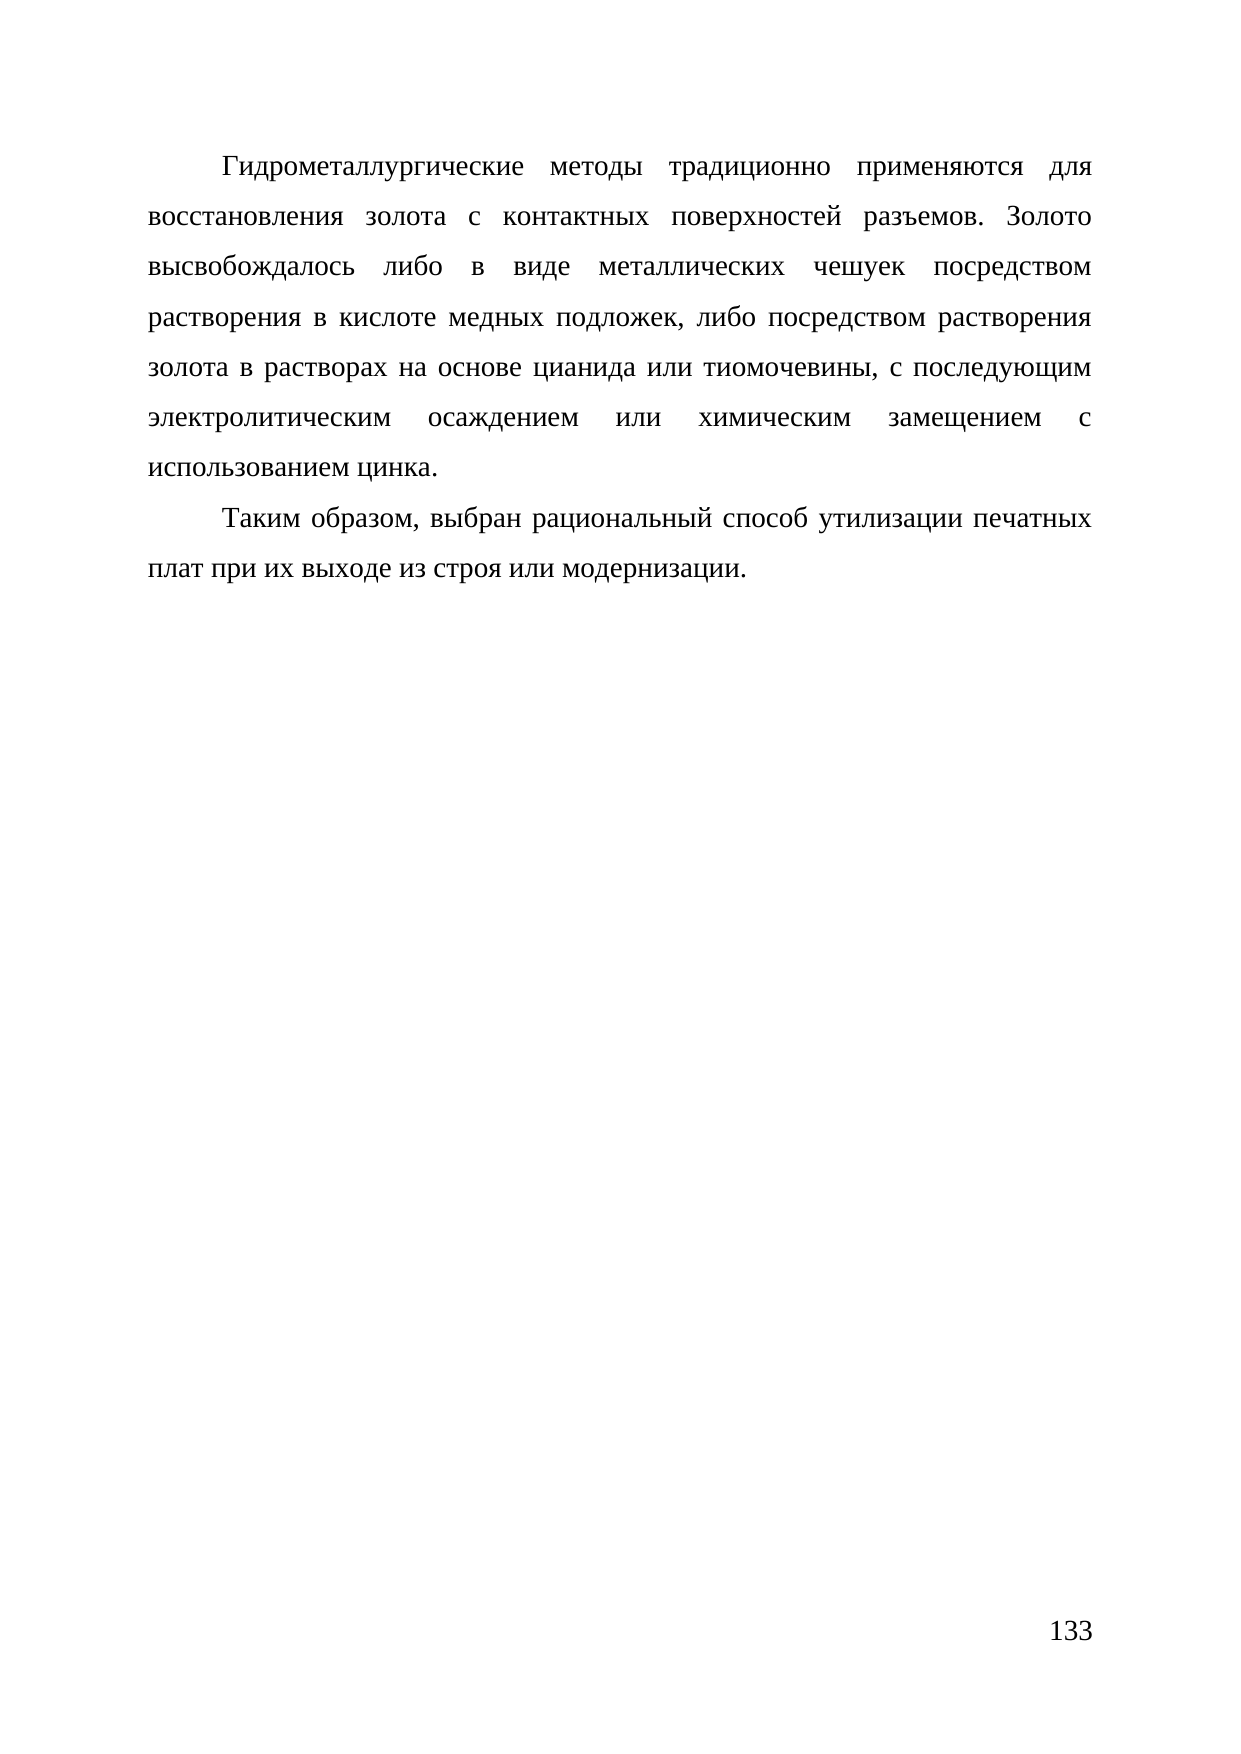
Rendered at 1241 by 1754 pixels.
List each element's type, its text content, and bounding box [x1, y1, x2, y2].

text Гидрометаллургические методы традиционно применяются для восстановления золота с контактных поверхностей разъемов. Золото высвобождалось либо в виде металлических чешуек посредством растворения в кислоте медных подложек, либо посредством растворения золота в растворах на основе цианида или тиомочевины, с последующим электролитическим осаждением или химическим замещением с использованием цинка. [148, 148, 1092, 483]
text Таким образом, выбран рациональный способ утилизации печатных плат при их выходе из строя или модернизации. [148, 500, 1092, 584]
